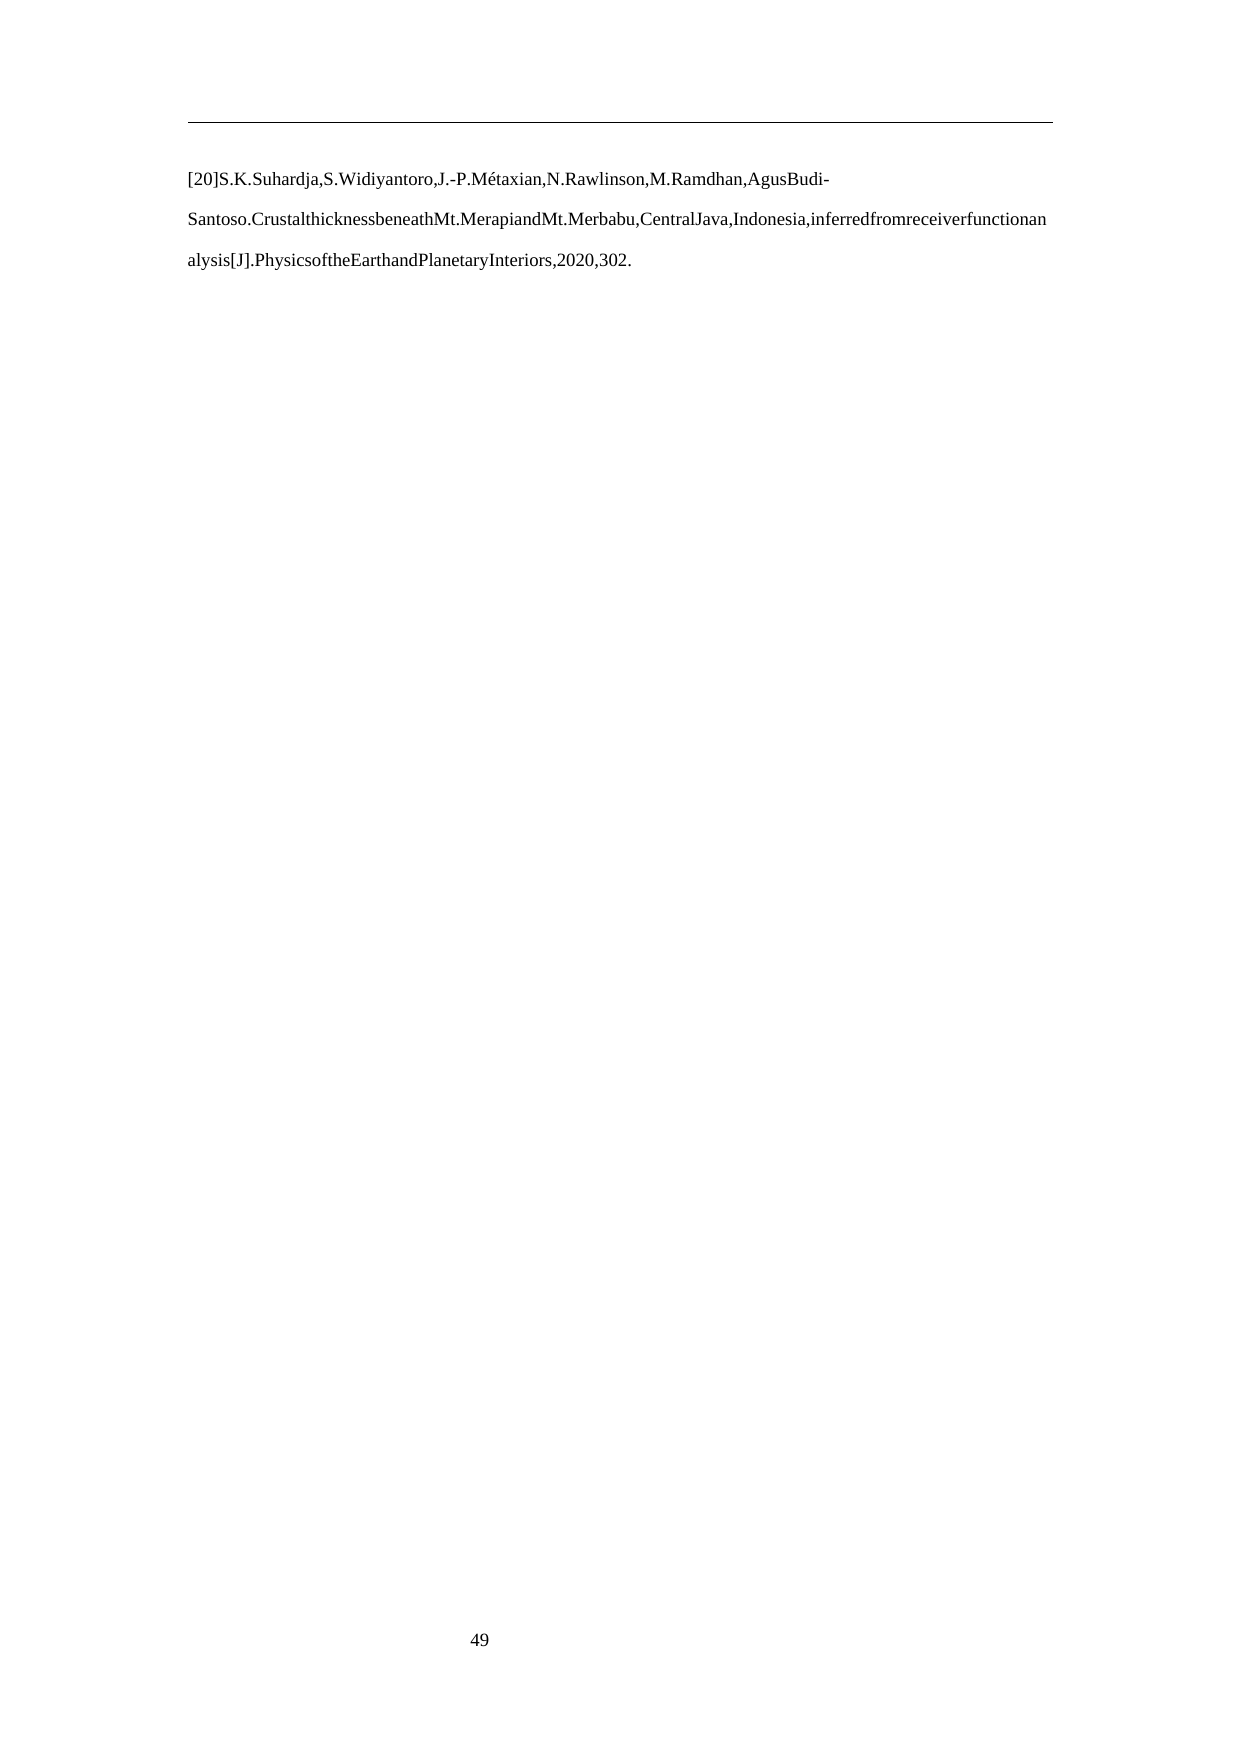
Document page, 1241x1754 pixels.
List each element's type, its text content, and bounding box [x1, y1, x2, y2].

text [20]S.K.Suhardja,S.Widiyantoro,J.-P.Métaxian,N.Rawlinson,M.Ramdhan,AgusBudi-Santoso.CrustalthicknessbeneathMt.MerapiandMt.Merbabu,CentralJava,Indonesia,inferredfromreceiverfunctionanalysis[J].PhysicsoftheEarthandPlanetaryInteriors,2020,302. [187, 162, 1053, 276]
